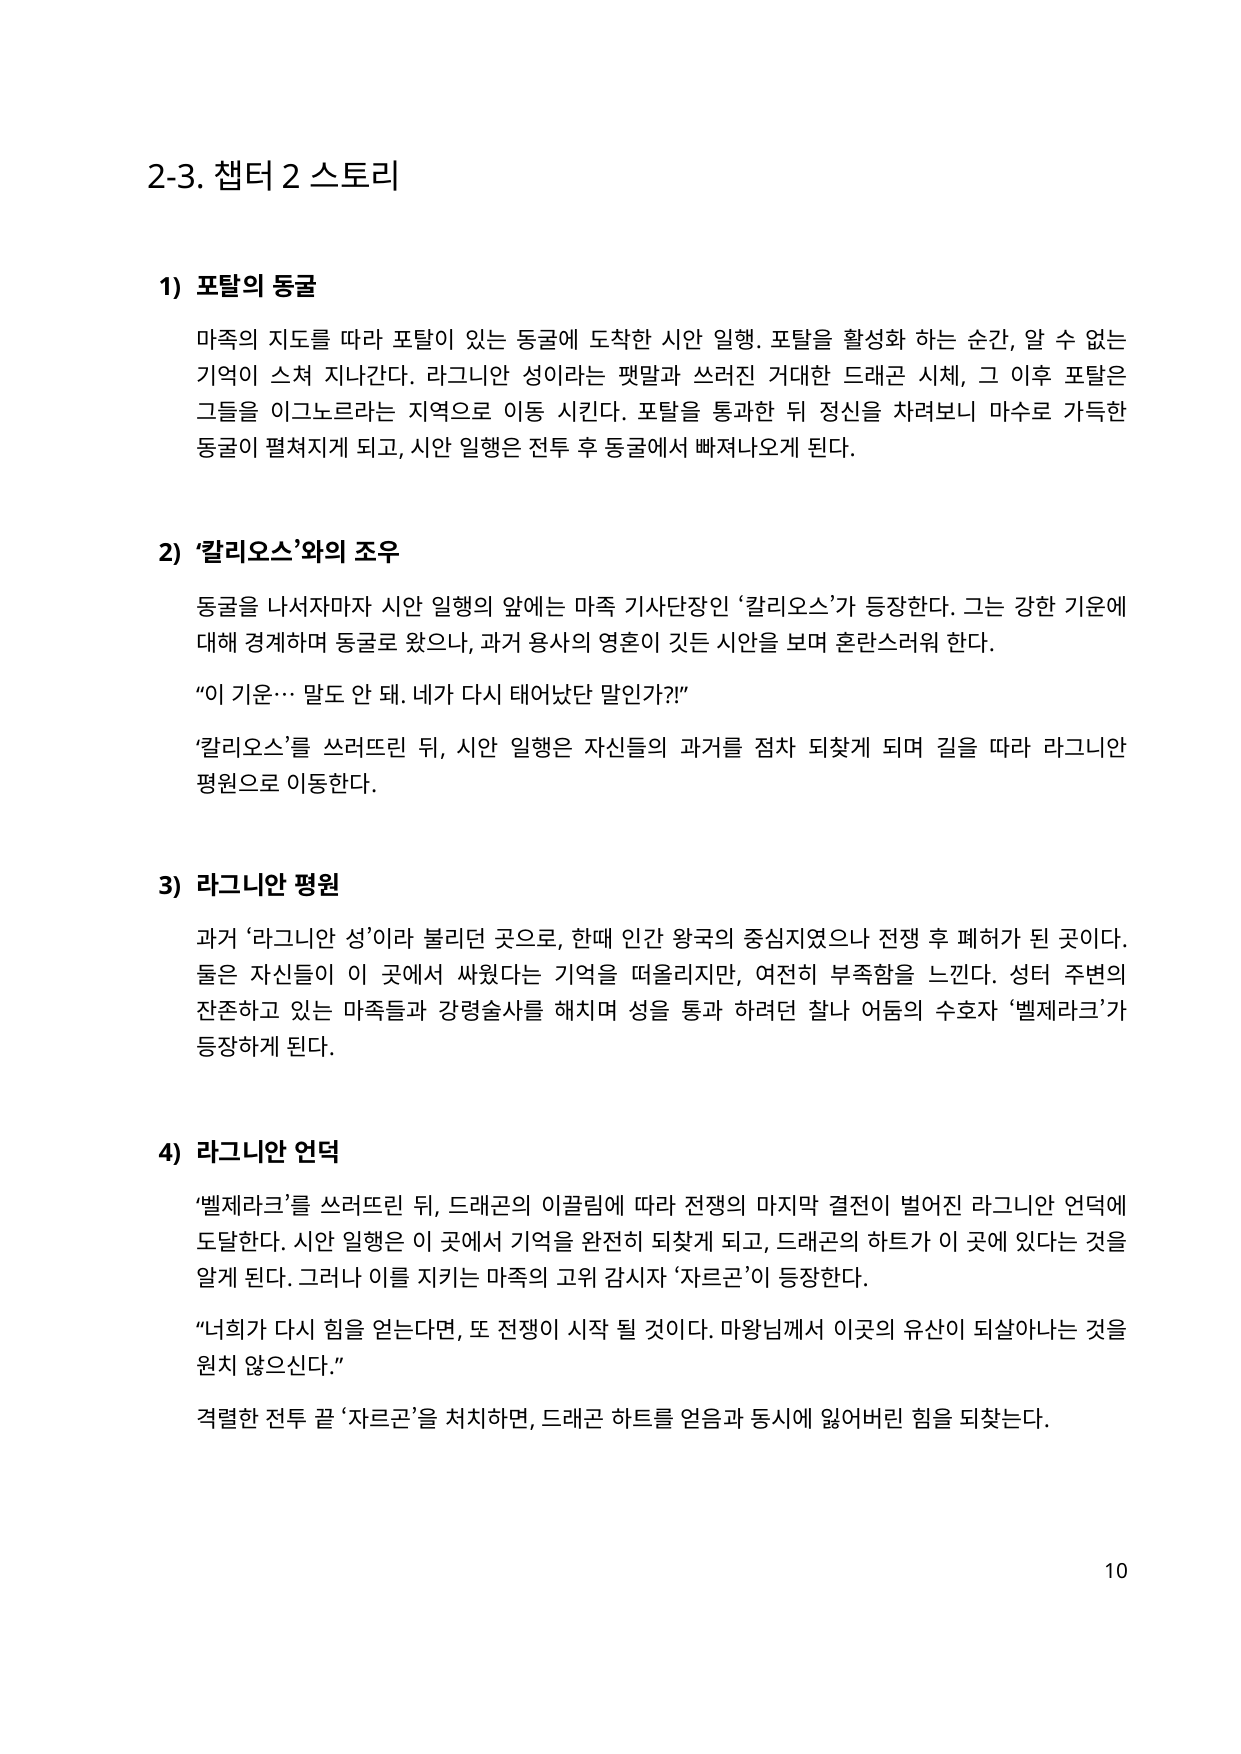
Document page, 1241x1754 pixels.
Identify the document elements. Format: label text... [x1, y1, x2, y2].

list 마족의 지도를 따라 포탈이 있는 동굴에 도착한 시안 일행. 포탈을 활성화 하는 순간, 알 수 없는 기억이 스쳐 지나간다. 라그니안 성이라는 팻말과 쓰러진 거대한 드래곤 시체, 그 이후 포탈은 그들을 이그노르라는 지역으로 이동 시킨다. 포탈을 통과한 뒤 정신을 차려보니 마수로 가득한 동굴이 펼쳐지게 되고, 시안 일행은 전투 후 동굴에서 빠져나오게 된다. [196, 322, 1128, 463]
text ‘칼리오스’를 쓰러뜨린 뒤, 시안 일행은 자신들의 과거를 점차 되찾게 되며 길을 따라 라그니안 평원으로 이동한다. [196, 730, 1128, 799]
list ‘칼리오스’와의 조우 [158, 533, 1128, 569]
subtitle 2-3. 챕터2 스토리 [112, 150, 1128, 198]
list ‘벨제라크’를 쓰러뜨린 뒤, 드래곤의 이끌림에 따라 전쟁의 마지막 결전이 벌어진 라그니안 언덕에 도달한다. 시안 일행은 이 곳에서 기억을 완전히 되찾게 되고, 드래곤의 하트가 이 곳에 있다는 것을 알게 된다. 그러나 이를 지키는 마족의 고위 감시자 ‘자르곤’이 등장한다. [196, 1188, 1128, 1293]
list 라그니안 언덕 [158, 1132, 1128, 1168]
list 과거 ‘라그니안 성’이라 불리던 곳으로, 한때 인간 왕국의 중심지였으나 전쟁 후 폐허가 된 곳이다. 둘은 자신들이 이 곳에서 싸웠다는 기억을 떠올리지만, 여전히 부족함을 느낀다. 성터 주변의 잔존하고 있는 마족들과 강령술사를 해치며 성을 통과 하려던 찰나 어둠의 수호자 ‘벨제라크’가 등장하게 된다. [196, 921, 1128, 1062]
list 라그니안 평원 [158, 866, 1128, 902]
list 격렬한 전투 끝 ‘자르곤’을 처치하면, 드래곤 하트를 얻음과 동시에 잃어버린 힘을 되찾는다. [196, 1401, 1128, 1434]
text 동굴을 나서자마자 시안 일행의 앞에는 마족 기사단장인 ‘칼리오스’가 등장한다. 그는 강한 기운에 대해 경계하며 동굴로 왔으나, 과거 용사의 영혼이 깃든 시안을 보며 혼란스러워 한다. [196, 588, 1128, 658]
list “너희가 다시 힘을 얻는다면, 또 전쟁이 시작 될 것이다. 마왕님께서 이곳의 유산이 되살아나는 것을 원치 않으신다.” [196, 1312, 1128, 1381]
list 포탈의 동굴 [158, 266, 1128, 302]
text “이 기운… 말도 안 돼. 네가 다시 태어났단 말인가?!” [196, 677, 1128, 710]
